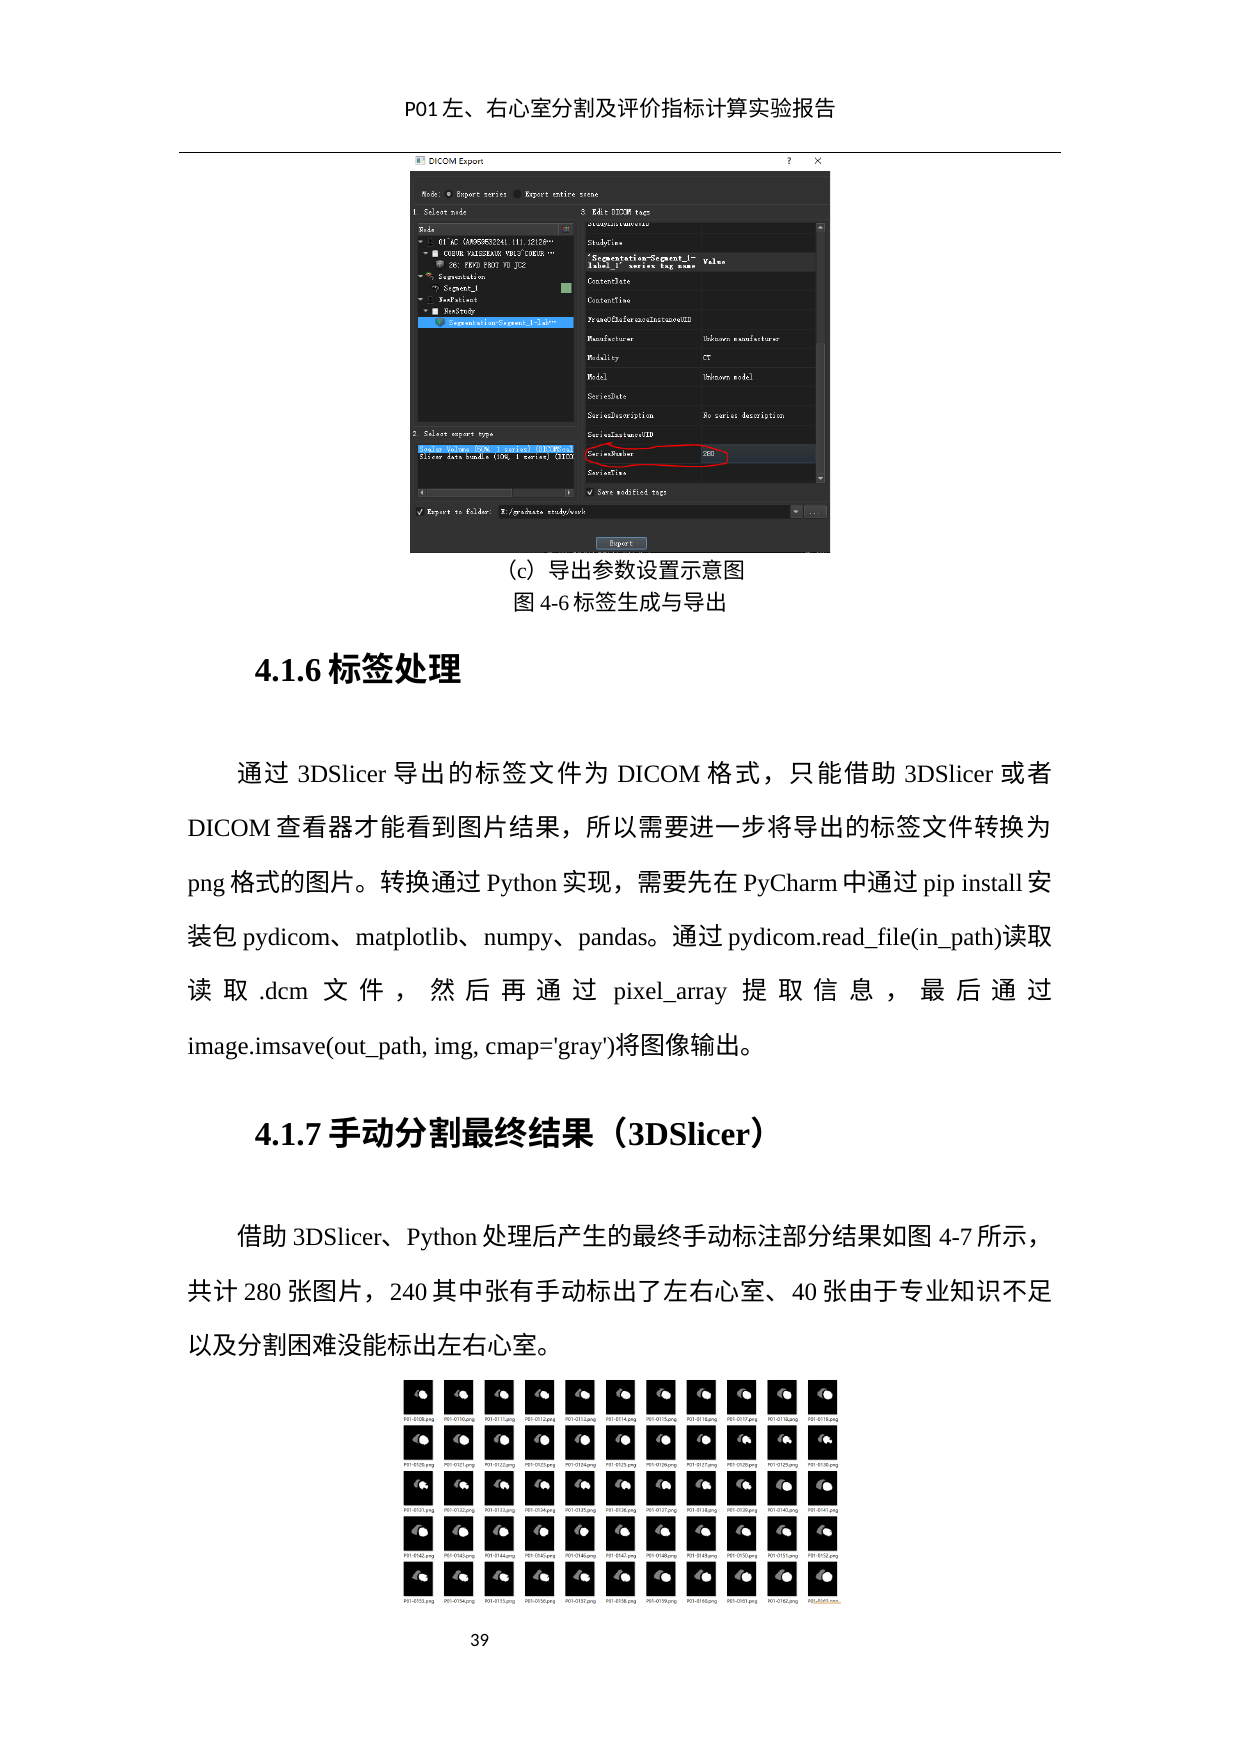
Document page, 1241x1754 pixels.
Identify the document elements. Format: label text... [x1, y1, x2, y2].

picture [399, 1379, 842, 1604]
text 图4-6标签生成与导出 [187, 584, 1053, 616]
text 通过3DSlicer导出的标签文件为DICOM格式，只能借助3DSlicer或者DICOM查看器才能看到图片结果，所以需要进一步将导出的标签文件转换为png格式的图片。转换通过Python实现，需要先在PyCharm中通过pip install安装包pydicom、matplotlib、numpy、pandas。通过pydicom.read_file(in_path)读取读取.dcm文件，然后再通过pixel_array提取信息，最后通过image.imsave(out_path, img, cmap='gray')将图像输出。 [187, 753, 1053, 1061]
picture [410, 153, 830, 553]
text 借助3DSlicer、Python处理后产生的最终手动标注部分结果如图4-7所示，共计280张图片，240其中张有手动标出了左右心室、40张由于专业知识不足以及分割困难没能标出左右心室。 [187, 1217, 1053, 1362]
list 导出参数设置示意图 [187, 553, 1053, 584]
subtitle 4.1.7手动分割最终结果（3DSlicer） [187, 1107, 1053, 1155]
subtitle 4.1.6标签处理 [187, 643, 1053, 691]
